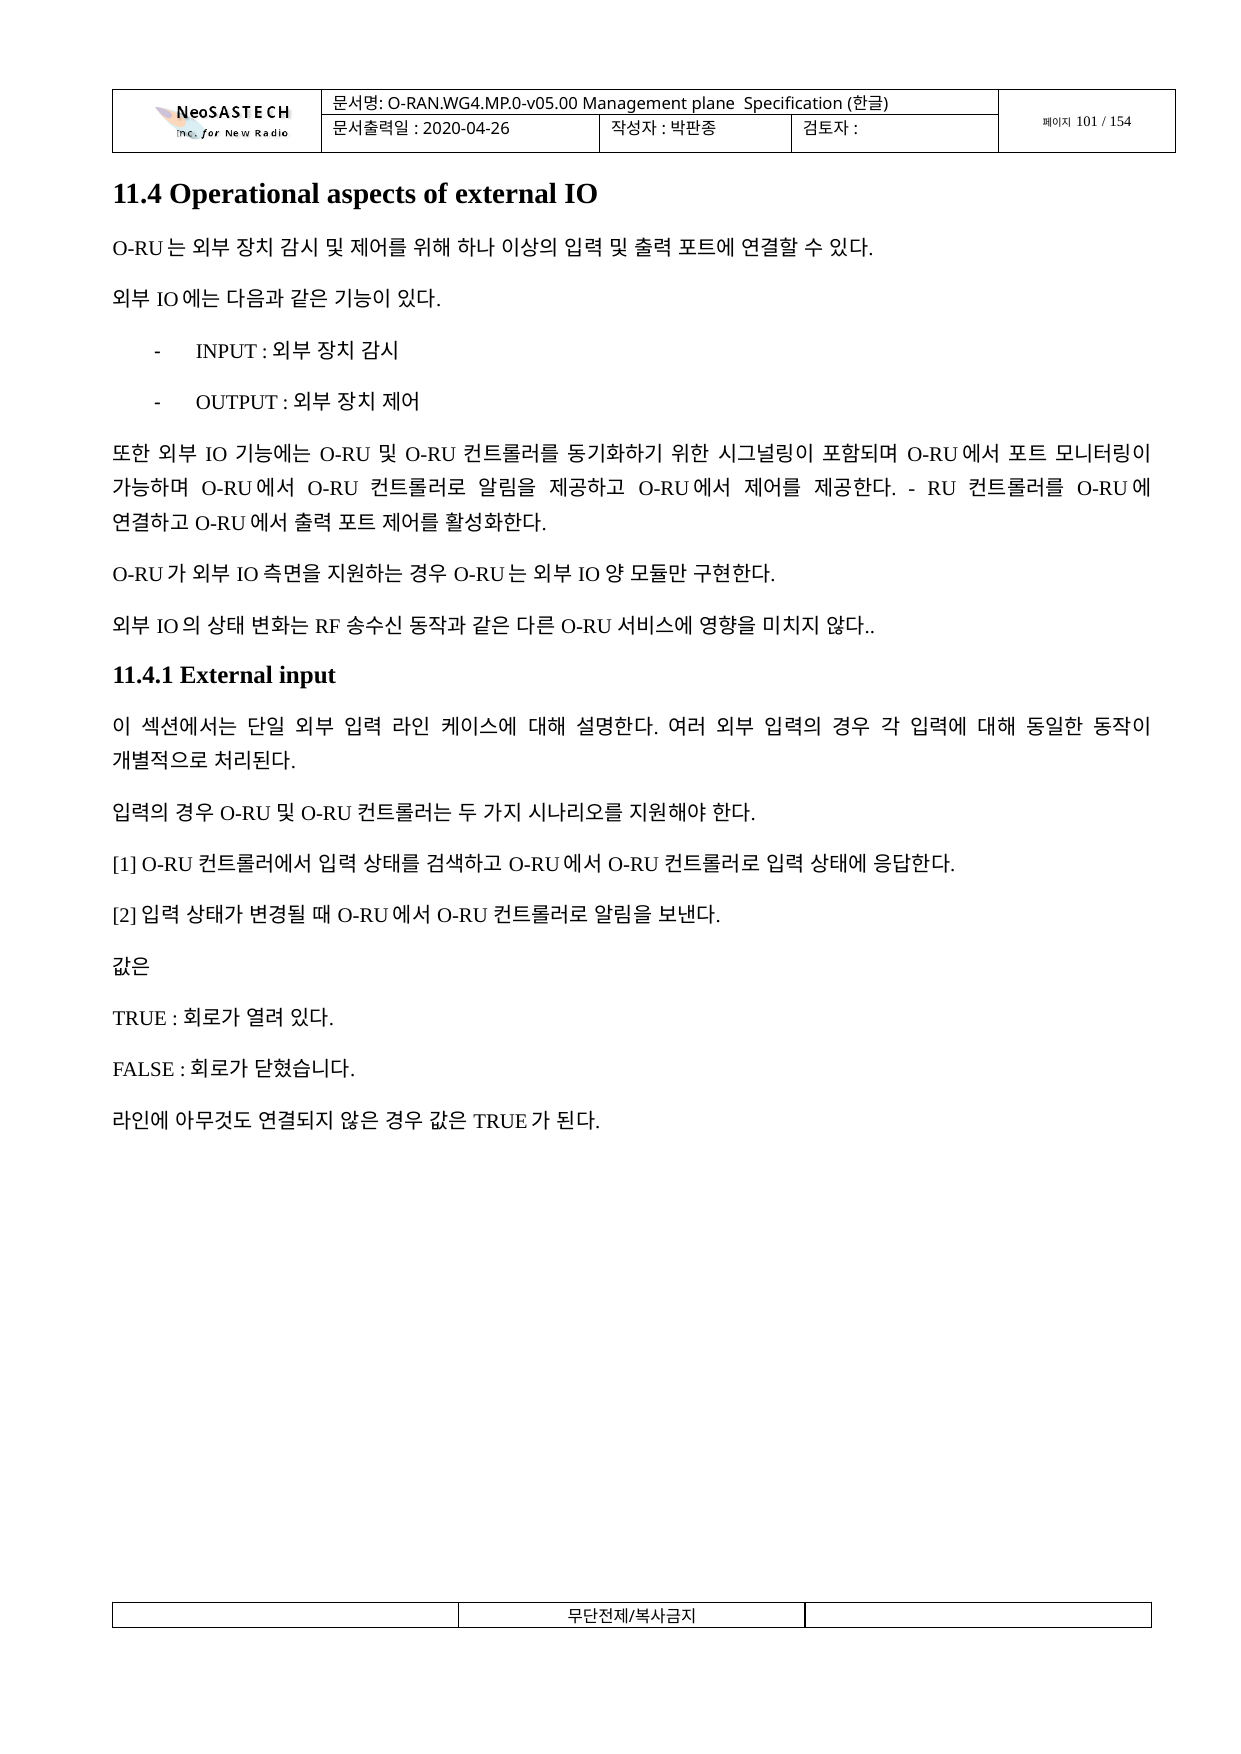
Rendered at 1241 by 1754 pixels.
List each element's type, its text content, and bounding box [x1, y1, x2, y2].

text [1] O-RU 컨트롤러에서 입력 상태를 검색하고 O-RU에서 O-RU 컨트롤러로 입력 상태에 응답한다. [112, 847, 1152, 877]
text O-RU가 외부 IO 측면을 지원하는 경우 O-RU는 외부 IO 양 모듈만 구현한다. [112, 557, 1152, 588]
text 라인에 아무것도 연결되지 않은 경우 값은 TRUE가 된다. [112, 1104, 1152, 1134]
text TRUE : 회로가 열려 있다. [112, 1001, 1152, 1032]
text 11.4 Operational aspects of external IO [112, 176, 1152, 209]
text 이 섹션에서는 단일 외부 입력 라인 케이스에 대해 설명한다. 여러 외부 입력의 경우 각 입력에 대해 동일한 동작이 개별적으로 처리된다. [112, 710, 1152, 775]
text FALSE : 회로가 닫혔습니다. [112, 1053, 1152, 1083]
text 값은 [112, 950, 1152, 980]
text O-RU는 외부 장치 감시 및 제어를 위해 하나 이상의 입력 및 출력 포트에 연결할 수 있다. [112, 231, 1152, 261]
text 외부 IO의 상태 변화는 RF 송수신 동작과 같은 다른 O-RU 서비스에 영향을 미치지 않다.. [112, 609, 1152, 639]
text 입력의 경우 O-RU 및 O-RU 컨트롤러는 두 가지 시나리오를 지원해야 한다. [112, 796, 1152, 826]
text [2] 입력 상태가 변경될 때 O-RU에서 O-RU 컨트롤러로 알림을 보낸다. [112, 899, 1152, 929]
list OUTPUT : 외부 장치 제어 [154, 385, 1152, 416]
text 외부 IO에는 다음과 같은 기능이 있다. [112, 282, 1152, 313]
list INPUT : 외부 장치 감시 [154, 334, 1152, 364]
text 11.4.1 External input [112, 660, 1152, 689]
text 또한 외부 IO 기능에는 O-RU 및 O-RU 컨트롤러를 동기화하기 위한 시그널링이 포함되며 O-RU에서 포트 모니터링이 가능하며 O-RU에서 O-RU 컨트롤러로 알림을 제공하고 O-RU에서 제어를 제공한다. - RU 컨트롤러를 O-RU에 연결하고 O-RU에서 출력 포트 제어를 활성화한다. [112, 437, 1152, 536]
